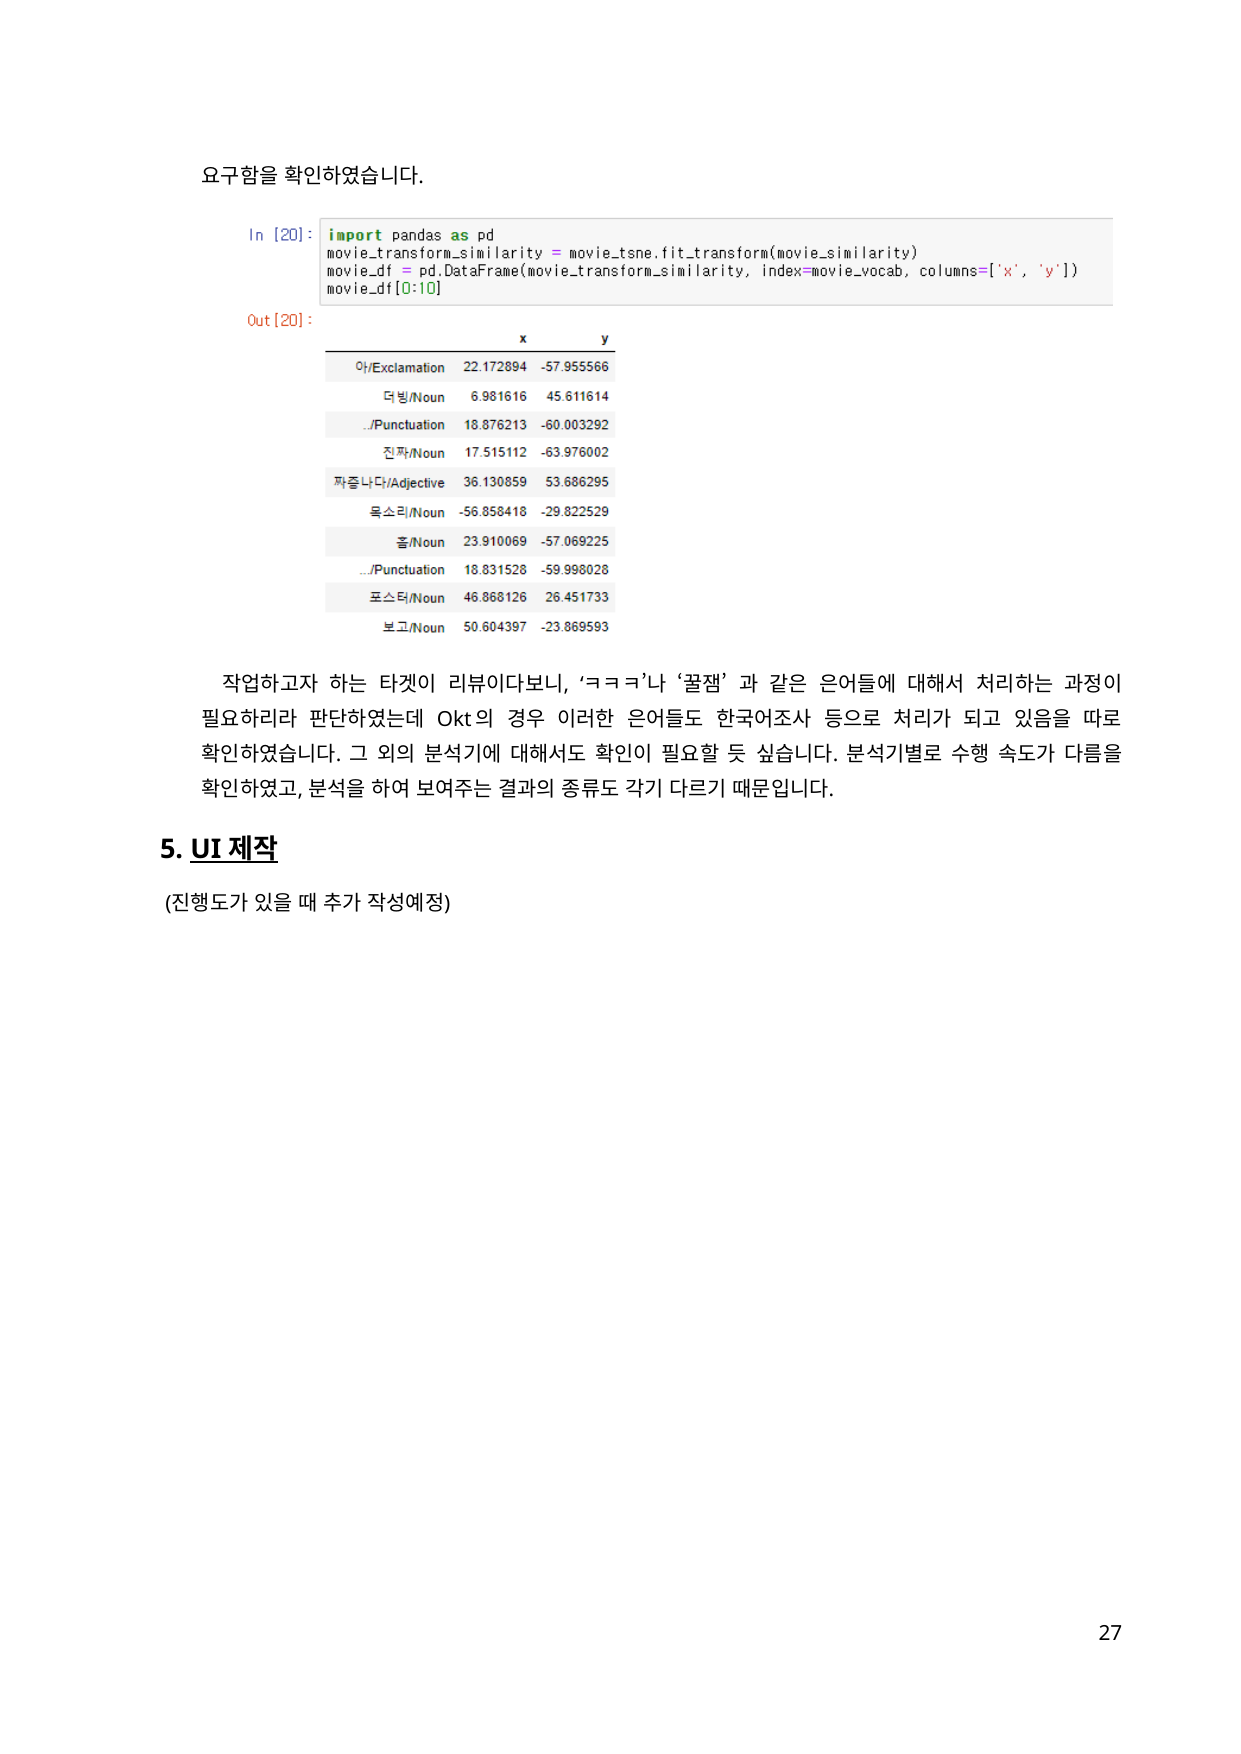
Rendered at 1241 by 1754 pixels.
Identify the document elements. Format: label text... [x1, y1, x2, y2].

text 5. UI 제작 [118, 827, 1122, 867]
picture [222, 215, 1113, 643]
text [201, 159, 1122, 190]
list (진행도가 있을 때 추가 작성예정) [165, 887, 1122, 917]
text 작업하고자 하는 타겟이 리뷰이다보니, ‘ㅋㅋㅋ’나 ‘꿀잼’ 과 같은 은어들에 대해서 처리하는 과정이 필요하리라 판단하였는데 Okt의 경우 이러한 은어들도 한국어조사 등으로 처리가 되고 있음을 따로 확인하였습니다. 그 외의 분석기에 대해서도 확인이 필요할 듯 싶습니다. 분석기별로 수행 속도가 다름을 확인하였고, 분석을 하여 보여주는 결과의 종류도 각기 다르기 때문입니다. [201, 667, 1122, 802]
